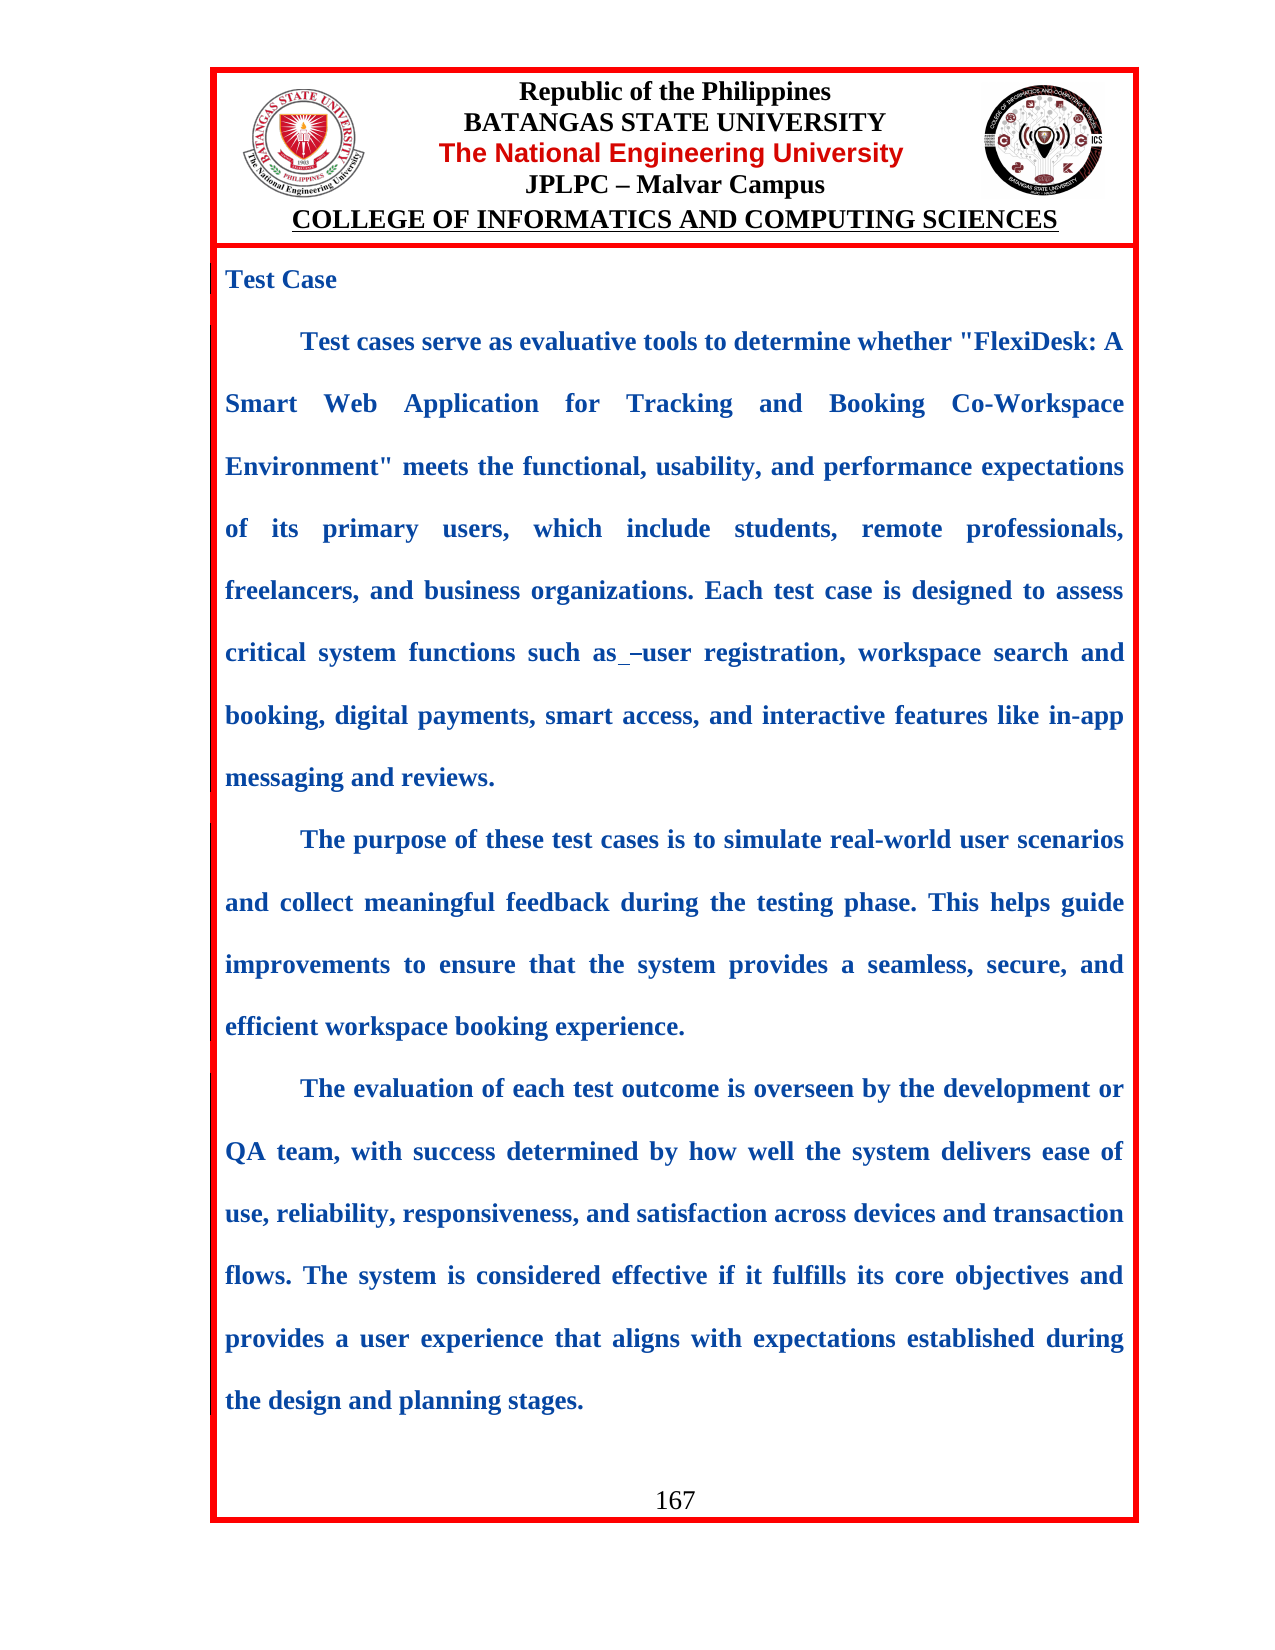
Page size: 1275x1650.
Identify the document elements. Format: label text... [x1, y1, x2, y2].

text The evaluation of each test outcome is overseen by the development or QA team, with success determined by how well the system delivers ease of use, reliability, responsiveness, and satisfaction across devices and transaction flows. The system is considered effective if it fulfills its core objectives and provides a user experience that aligns with expectations established during the design and planning stages. [225, 1073, 1125, 1415]
text The purpose of these test cases is to simulate real-world user scenarios and collect meaningful feedback during the testing phase. This helps guide improvements to ensure that the system provides a seamless, secure, and efficient workspace booking experience. [225, 823, 1125, 1041]
picture [242, 89, 366, 199]
subtitle Test Case [225, 263, 1125, 294]
picture [981, 82, 1105, 199]
text Test cases serve as evaluative tools to determine whether "FlexiDesk: A Smart Web Application for Tracking and Booking Co-Workspace Environment" meets the functional, usability, and performance expectations of its primary users, which include students, remote professionals, freelancers, and business organizations. Each test case is designed to assess critical system functions such asuser registration, workspace search and booking, digital payments, smart access, and interactive features like in-app messaging and reviews. [225, 325, 1125, 792]
